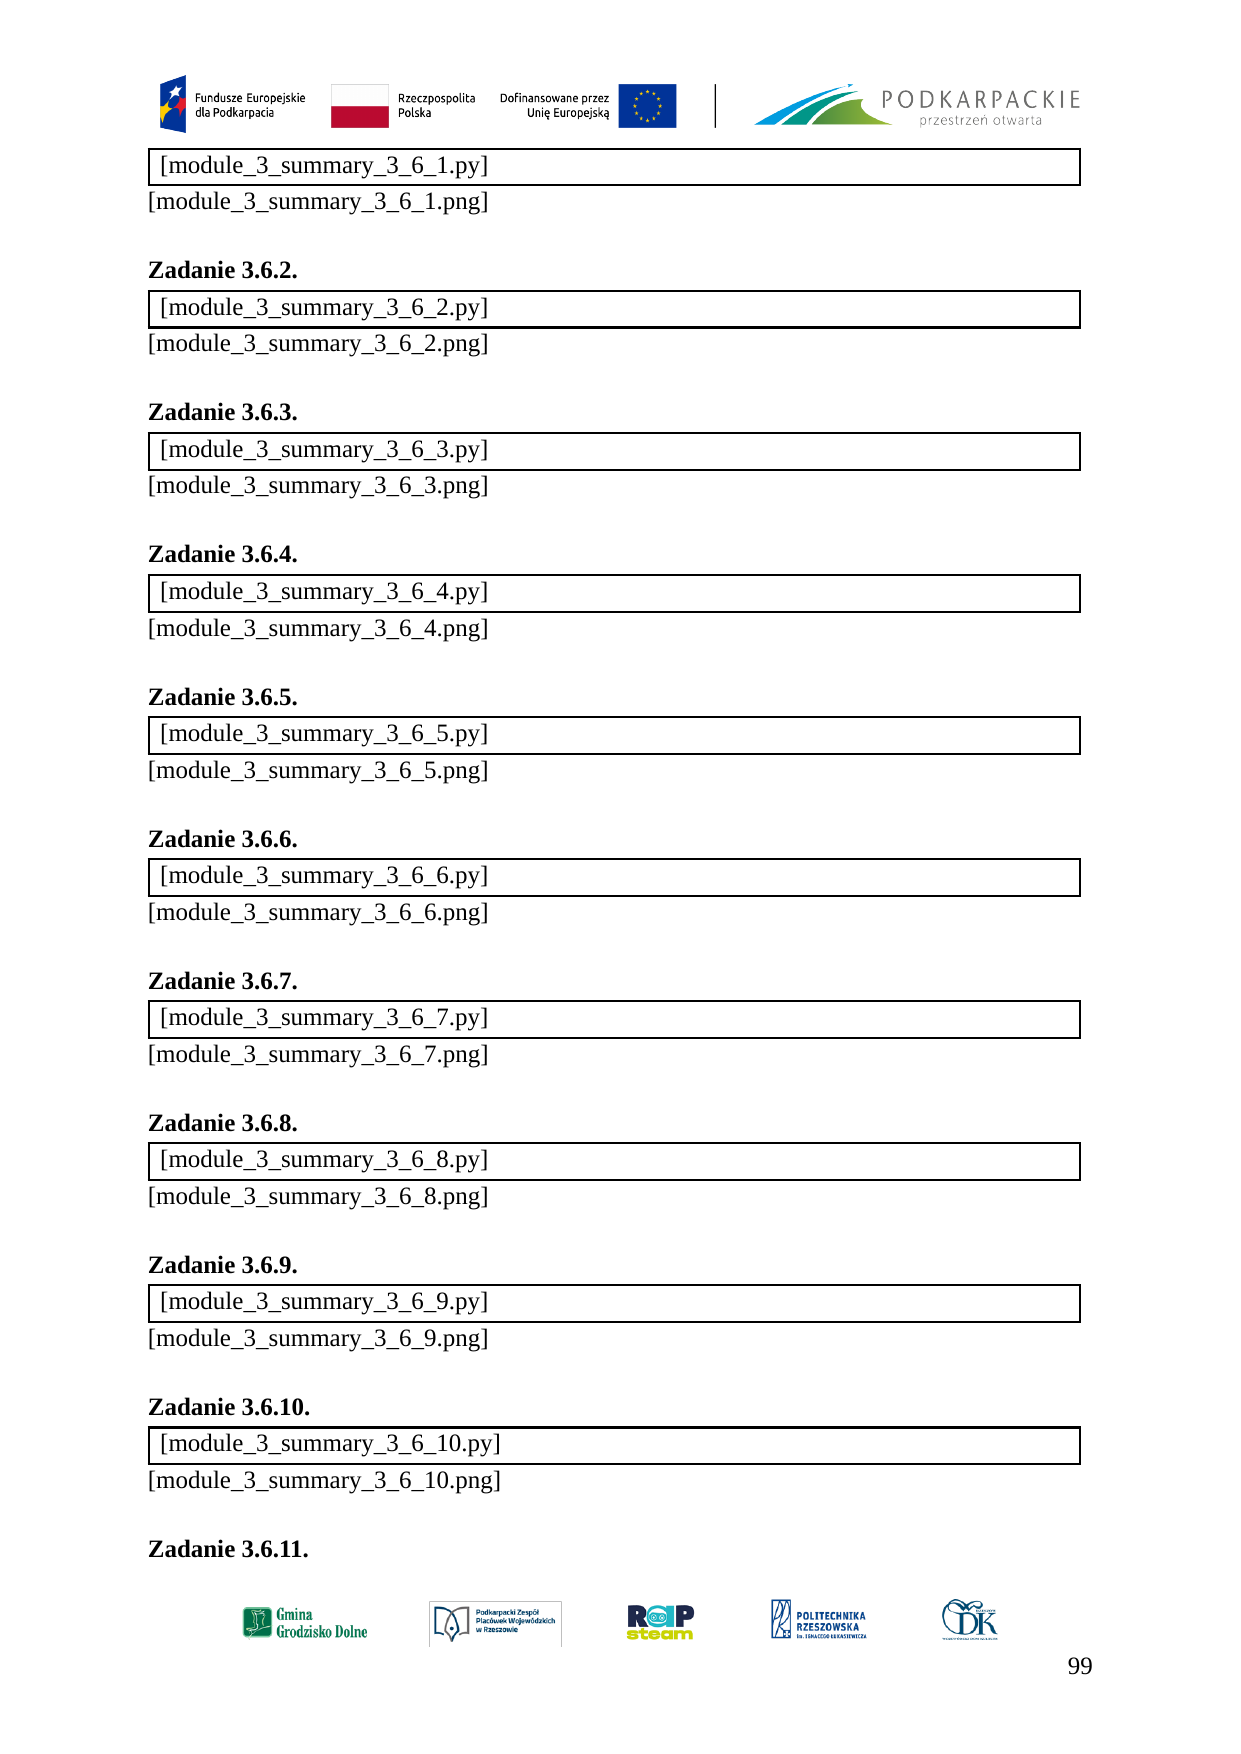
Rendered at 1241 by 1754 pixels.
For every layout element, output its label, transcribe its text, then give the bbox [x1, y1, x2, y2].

table_header [module_3_summary_3_6_1.py] [150, 150, 1079, 184]
text [module_3_summary_3_6_4.png] [148, 613, 1092, 641]
text Zadanie 3.6.2. [148, 255, 1092, 284]
text Zadanie 3.6.3. [148, 397, 1092, 426]
text Zadanie 3.6.6. [148, 824, 1092, 852]
table_header [module_3_summary_3_6_6.py] [150, 860, 1079, 895]
picture [147, 60, 1093, 148]
text [module_3_summary_3_6_7.png] [148, 1039, 1092, 1068]
table_header [module_3_summary_3_6_4.py] [150, 576, 1079, 611]
text [module_3_summary_3_6_1.png] [148, 186, 1092, 215]
table_header [module_3_summary_3_6_2.py] [150, 292, 1079, 326]
table_header [module_3_summary_3_6_3.py] [150, 434, 1079, 468]
text Zadanie 3.6.8. [148, 1108, 1092, 1137]
text [module_3_summary_3_6_6.png] [148, 897, 1092, 926]
text [module_3_summary_3_6_5.png] [148, 755, 1092, 783]
table_header [module_3_summary_3_6_5.py] [150, 718, 1079, 753]
text Zadanie 3.6.7. [148, 966, 1092, 994]
text [module_3_summary_3_6_8.png] [148, 1181, 1092, 1210]
table_header [module_3_summary_3_6_7.py] [150, 1002, 1079, 1037]
table_header [module_3_summary_3_6_9.py] [150, 1286, 1079, 1321]
text [module_3_summary_3_6_2.png] [148, 328, 1092, 357]
table_header [module_3_summary_3_6_8.py] [150, 1144, 1079, 1179]
table_header [module_3_summary_3_6_10.py] [150, 1429, 1079, 1463]
text Zadanie 3.6.4. [148, 539, 1092, 568]
text Zadanie 3.6.5. [148, 682, 1092, 710]
text Zadanie 3.6.10. [148, 1392, 1092, 1421]
text Zadanie 3.6.11. [148, 1534, 1092, 1563]
text [module_3_summary_3_6_3.png] [148, 471, 1092, 499]
text [module_3_summary_3_6_10.png] [148, 1465, 1092, 1494]
text [module_3_summary_3_6_9.png] [148, 1323, 1092, 1352]
text Zadanie 3.6.9. [148, 1250, 1092, 1279]
picture [242, 1585, 998, 1652]
